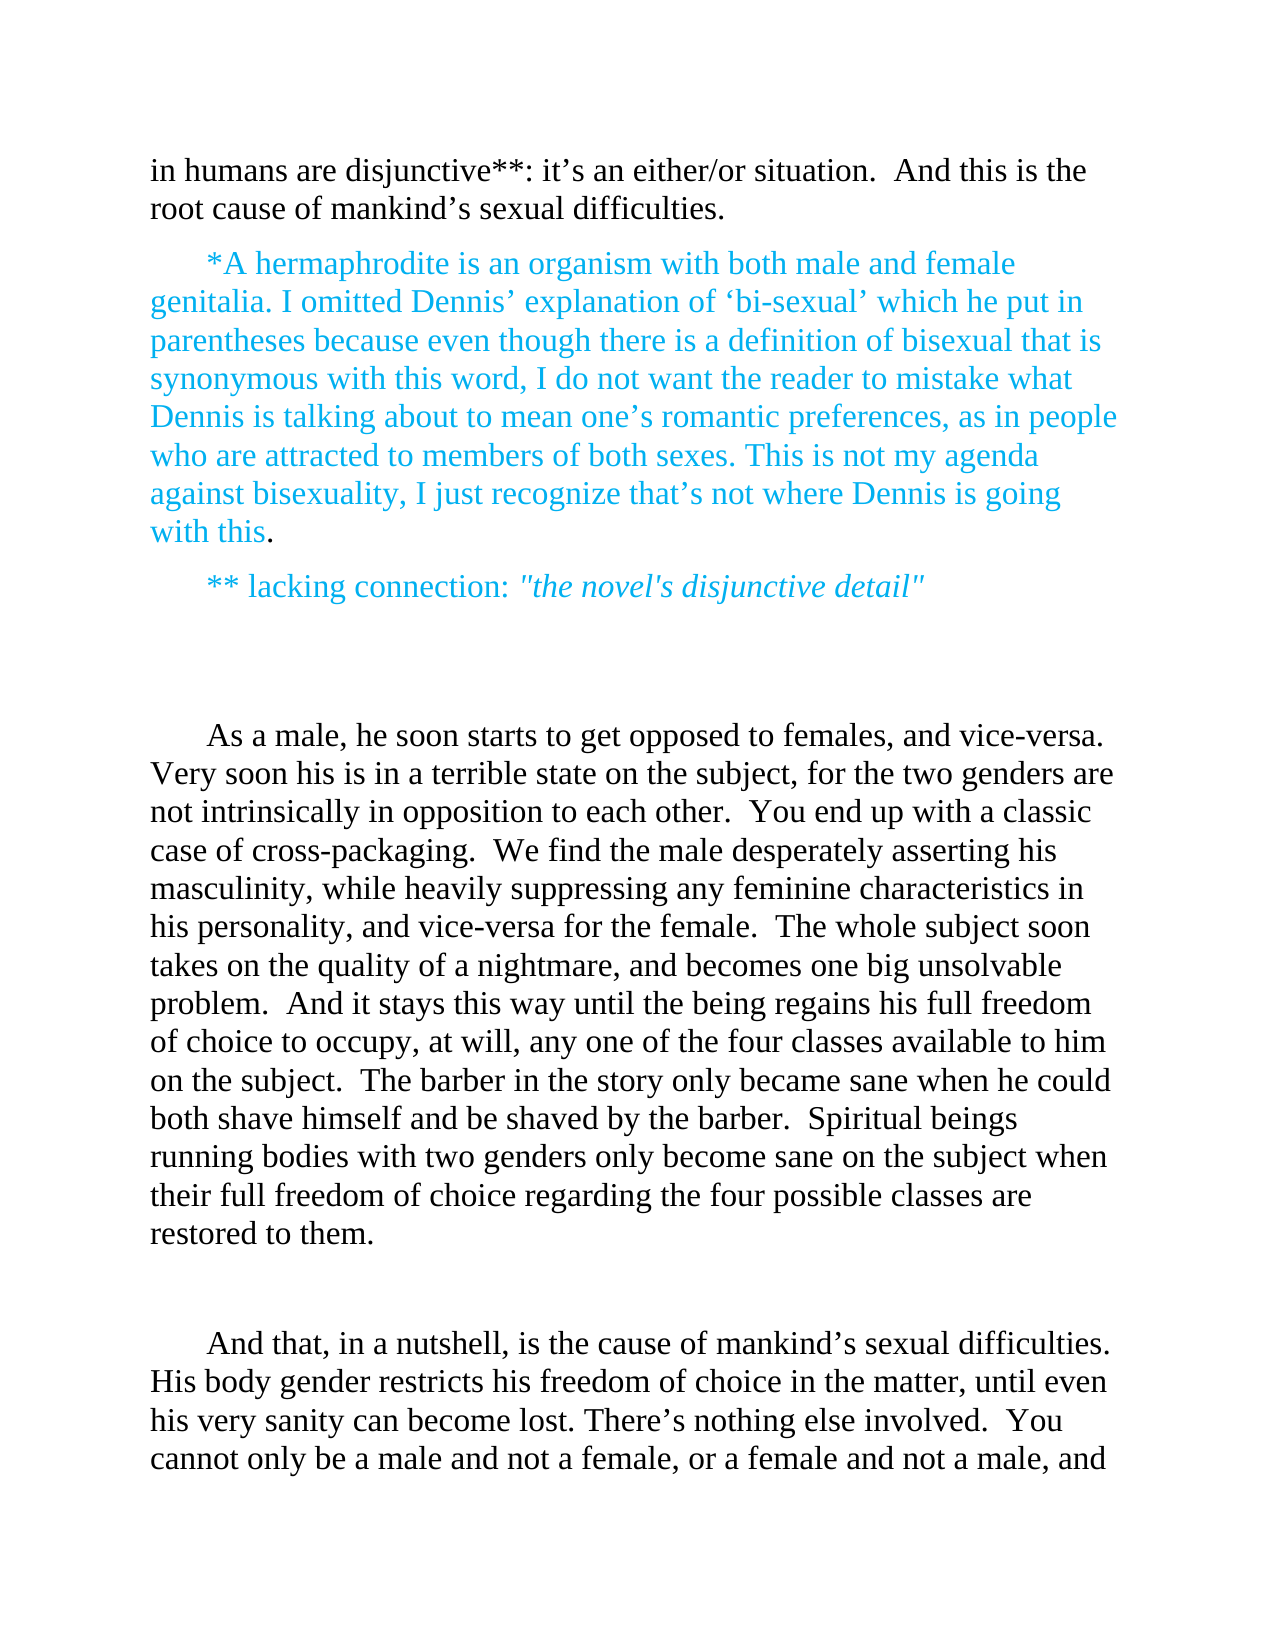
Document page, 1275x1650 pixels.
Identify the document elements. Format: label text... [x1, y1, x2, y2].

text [150, 1323, 1125, 1477]
text ** lacking connection: "the novel's disjunctive detail" [150, 567, 1125, 605]
text *A hermaphrodite is an organism with both male and female genitalia. I omitted Dennis’ explanation of ‘bi-sexual’ which he put in parentheses because even though there is a definition of bisexual that is synonymous with this word, I do not want the reader to mistake what Dennis is talking about to mean one’s romantic preferences, as in people who are attracted to members of both sexes. This is not my agenda against bisexuality, I just recognize that’s not where Dennis is going with this. [150, 243, 1125, 550]
text As a male, he soon starts to get opposed to females, and vice-versa. Very soon his is in a terrible state on the subject, for the two genders are not intrinsically in opposition to each other. You end up with a classic case of cross-packaging. We find the male desperately asserting his masculinity, while heavily suppressing any feminine characteristics in his personality, and vice-versa for the female. The whole subject soon takes on the quality of a nightmare, and becomes one big unsolvable problem. And it stays this way until the being regains his full freedom of choice to occupy, at will, any one of the four classes available to him on the subject. The barber in the story only became sane when he could both shave himself and be shaved by the barber. Spiritual beings running bodies with two genders only become sane on the subject when their full freedom of choice regarding the four possible classes are restored to them. [150, 715, 1125, 1252]
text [150, 150, 1125, 227]
